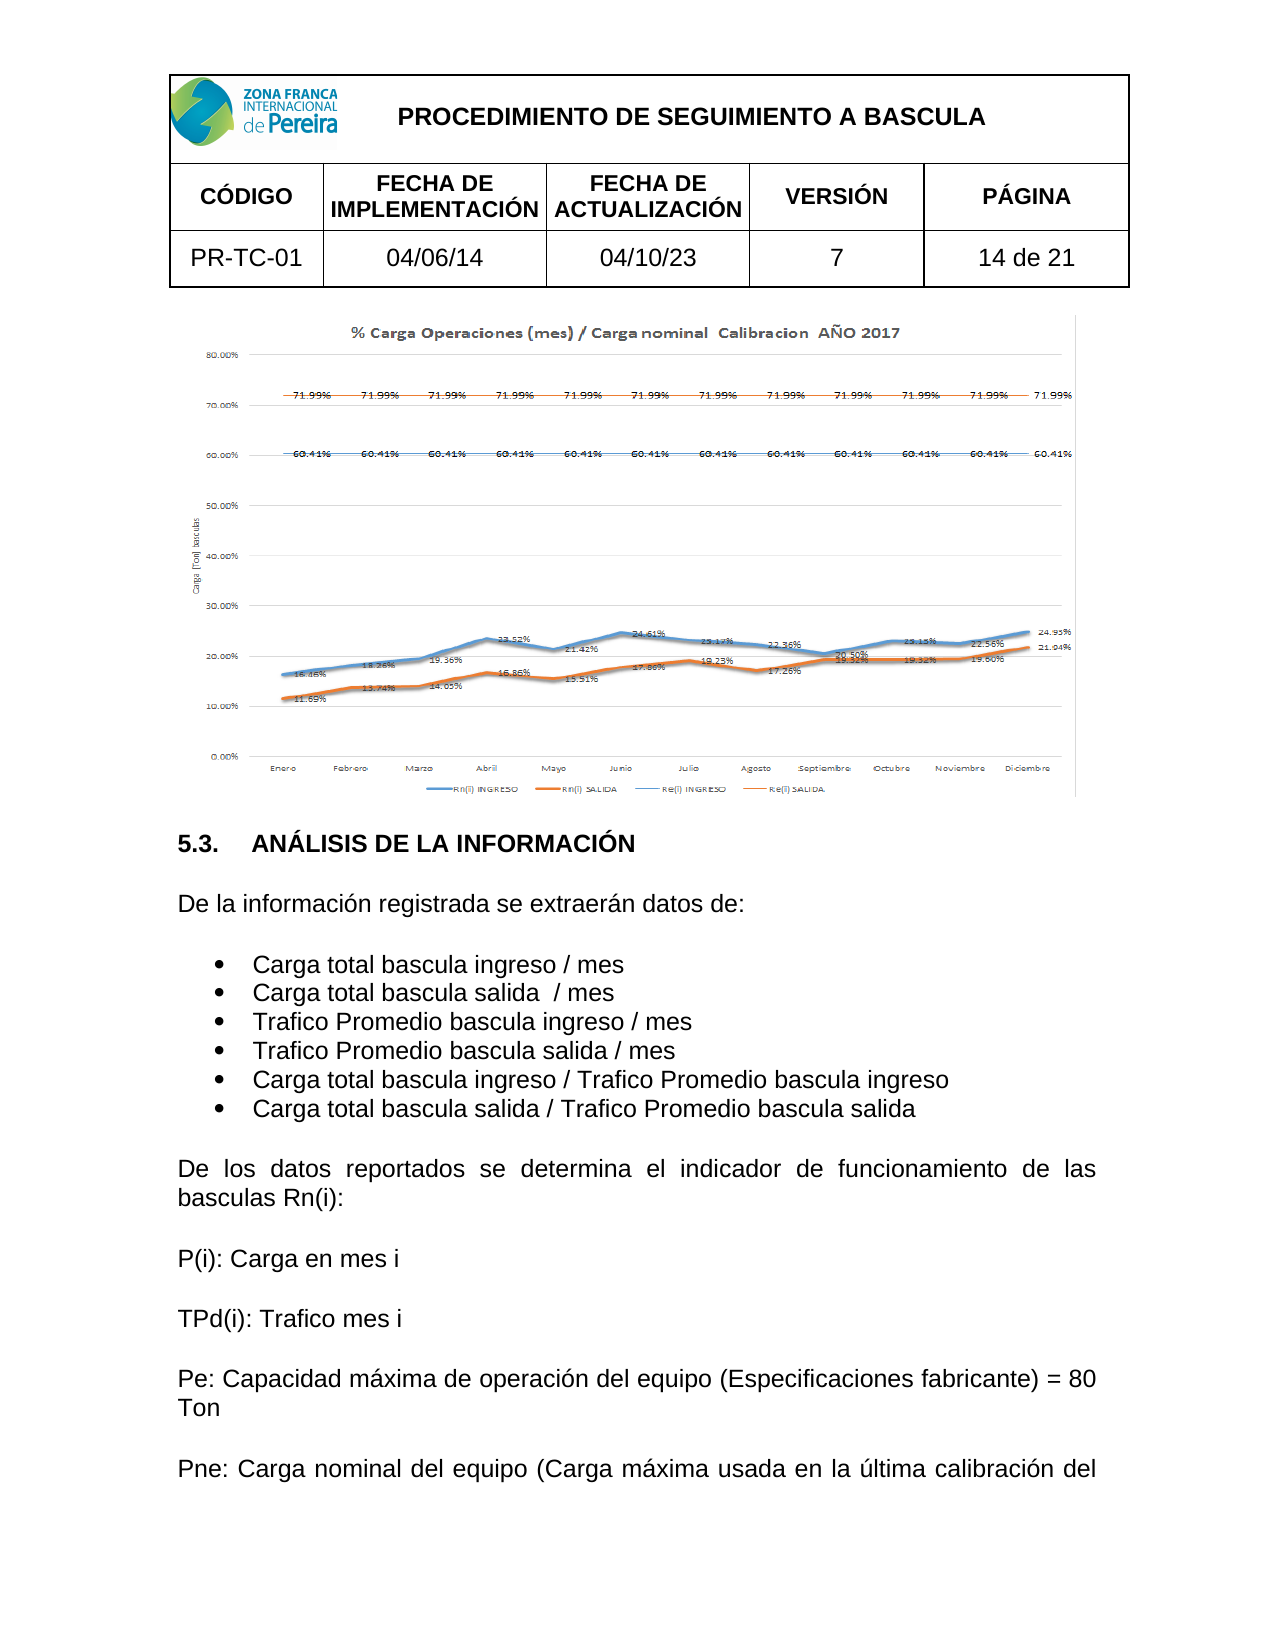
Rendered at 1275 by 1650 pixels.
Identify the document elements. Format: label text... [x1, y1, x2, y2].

list Carga total bascula salida / mes [215, 978, 1098, 1007]
list Carga total bascula ingreso / mes [215, 949, 1098, 978]
list Carga total bascula ingreso / Trafico Promedio bascula ingreso [215, 1065, 1098, 1094]
text De los datos reportados se determina el indicador de funcionamiento de las basculas Rn(i): [177, 1154, 1098, 1212]
list Carga total bascula salida / Trafico Promedio bascula salida [215, 1094, 1098, 1123]
text Pe: Capacidad máxima de operación del equipo (Especificaciones fabricante) = 80 Ton [177, 1364, 1098, 1422]
picture [177, 315, 1079, 797]
text TPd(i): Trafico mes i [177, 1304, 1098, 1333]
list Trafico Promedio bascula salida / mes [215, 1036, 1098, 1065]
text Pne: Carga nominal del equipo (Carga máxima usada en la última calibración del equipo) [177, 1453, 1098, 1482]
picture [171, 76, 338, 150]
text De la información registrada se extraerán datos de: [177, 889, 1098, 918]
text P(i): Carga en mes i [177, 1243, 1098, 1272]
picture [198, 108, 205, 115]
list Trafico Promedio bascula ingreso / mes [215, 1007, 1098, 1036]
text 5.3. ANÁLISIS DE LA INFORMACIÓN [177, 829, 1098, 857]
